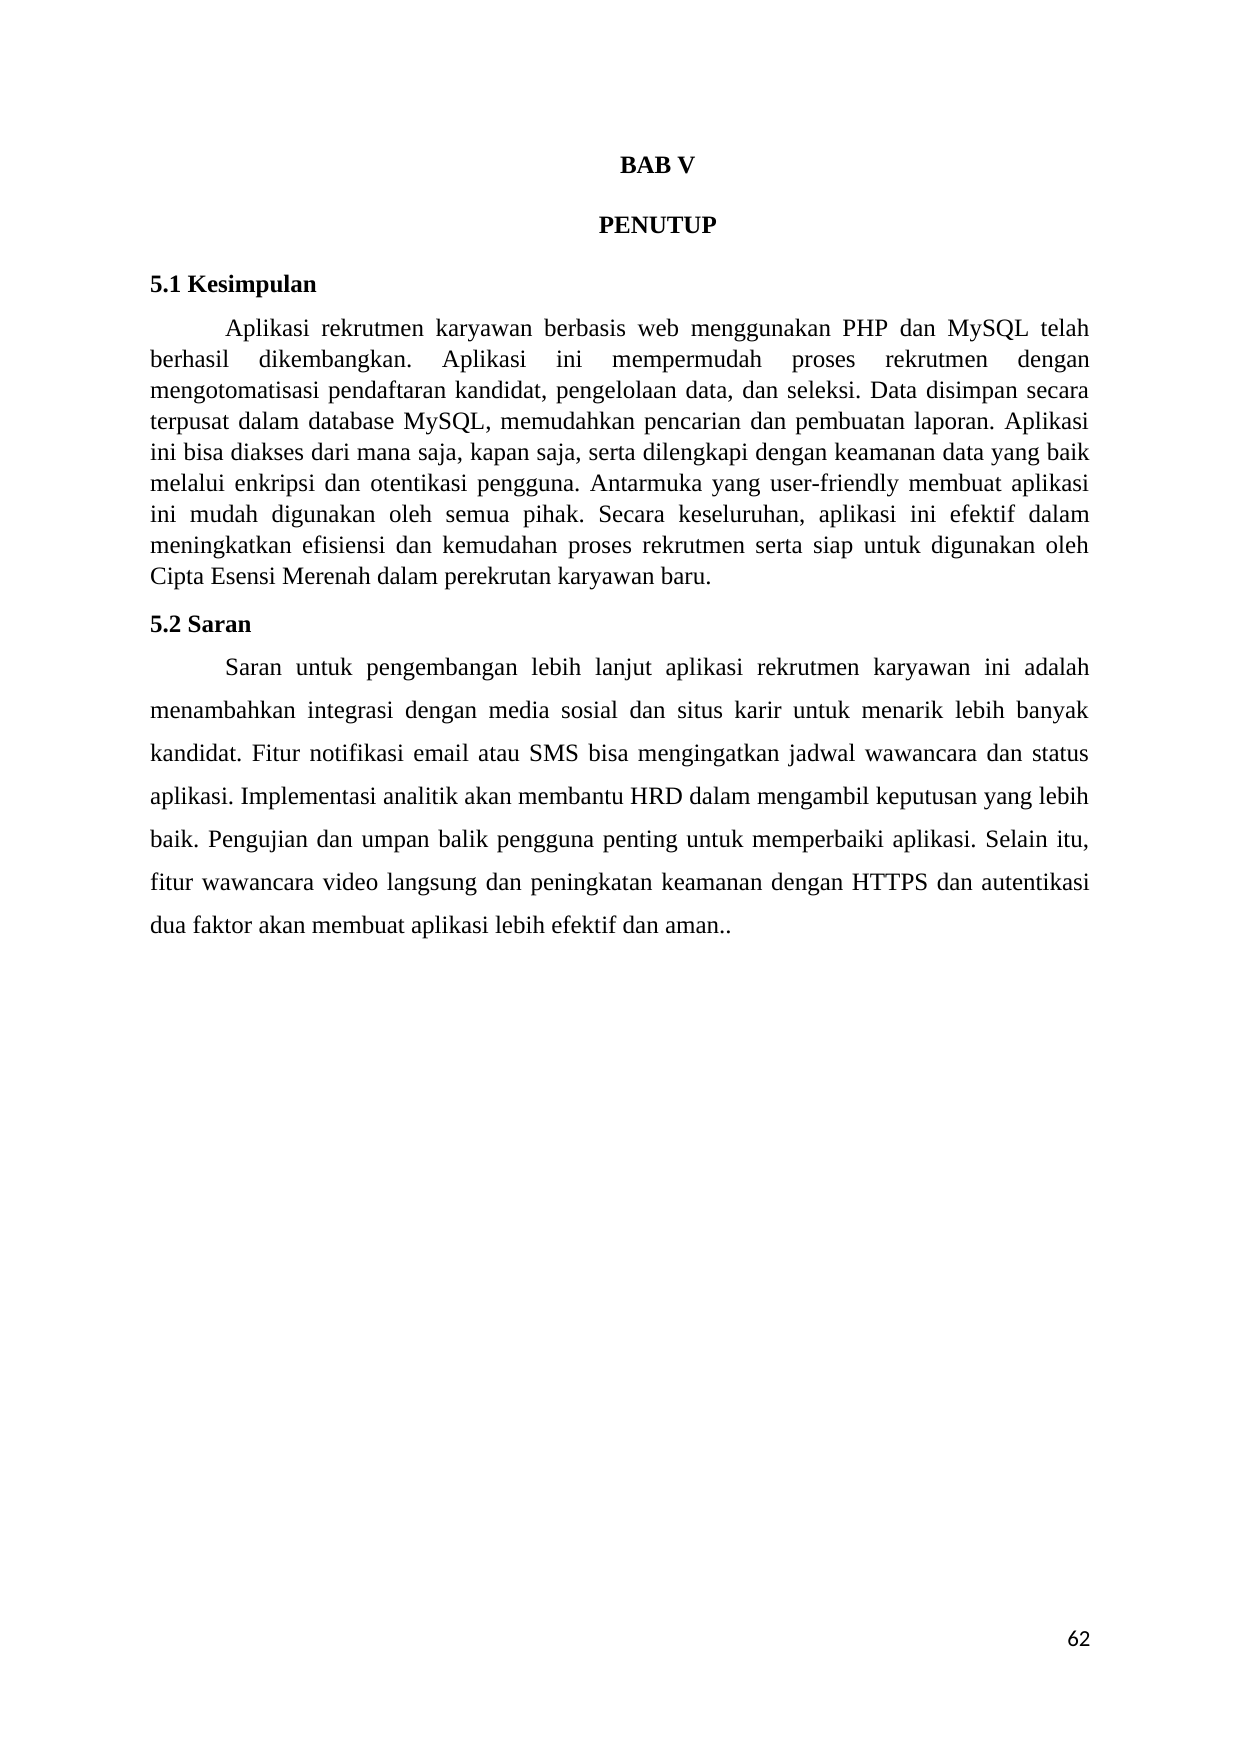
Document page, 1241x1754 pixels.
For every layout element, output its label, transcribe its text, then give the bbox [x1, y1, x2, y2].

text Aplikasi rekrutmen karyawan berbasis web menggunakan PHP dan MySQL telah berhasil dikembangkan. Aplikasi ini mempermudah proses rekrutmen dengan mengotomatisasi pendaftaran kandidat, pengelolaan data, dan seleksi. Data disimpan secara terpusat dalam database MySQL, memudahkan pencarian dan pembuatan laporan. Aplikasi ini bisa diakses dari mana saja, kapan saja, serta dilengkapi dengan keamanan data yang baik melalui enkripsi dan otentikasi pengguna. Antarmuka yang user-friendly membuat aplikasi ini mudah digunakan oleh semua pihak. Secara keseluruhan, aplikasi ini efektif dalam meningkatkan efisiensi dan kemudahan proses rekrutmen serta siap untuk digunakan oleh Cipta Esensi Merenah dalam perekrutan karyawan baru. [150, 313, 1090, 590]
subtitle 5.2 Saran [150, 609, 1090, 637]
subtitle 5.1 Kesimpulan [150, 269, 1090, 298]
text Saran untuk pengembangan lebih lanjut aplikasi rekrutmen karyawan ini adalah menambahkan integrasi dengan media sosial dan situs karir untuk menarik lebih banyak kandidat. Fitur notifikasi email atau SMS bisa mengingatkan jadwal wawancara dan status aplikasi. Implementasi analitik akan membantu HRD dalam mengambil keputusan yang lebih baik. Pengujian dan umpan balik pengguna penting untuk memperbaiki aplikasi. Selain itu, fitur wawancara video langsung dan peningkatan keamanan dengan HTTPS dan autentikasi dua faktor akan membuat aplikasi lebih efektif dan aman.. [150, 652, 1090, 939]
subtitle BAB V [150, 150, 1090, 179]
subtitle PENUTUP [150, 210, 1090, 238]
